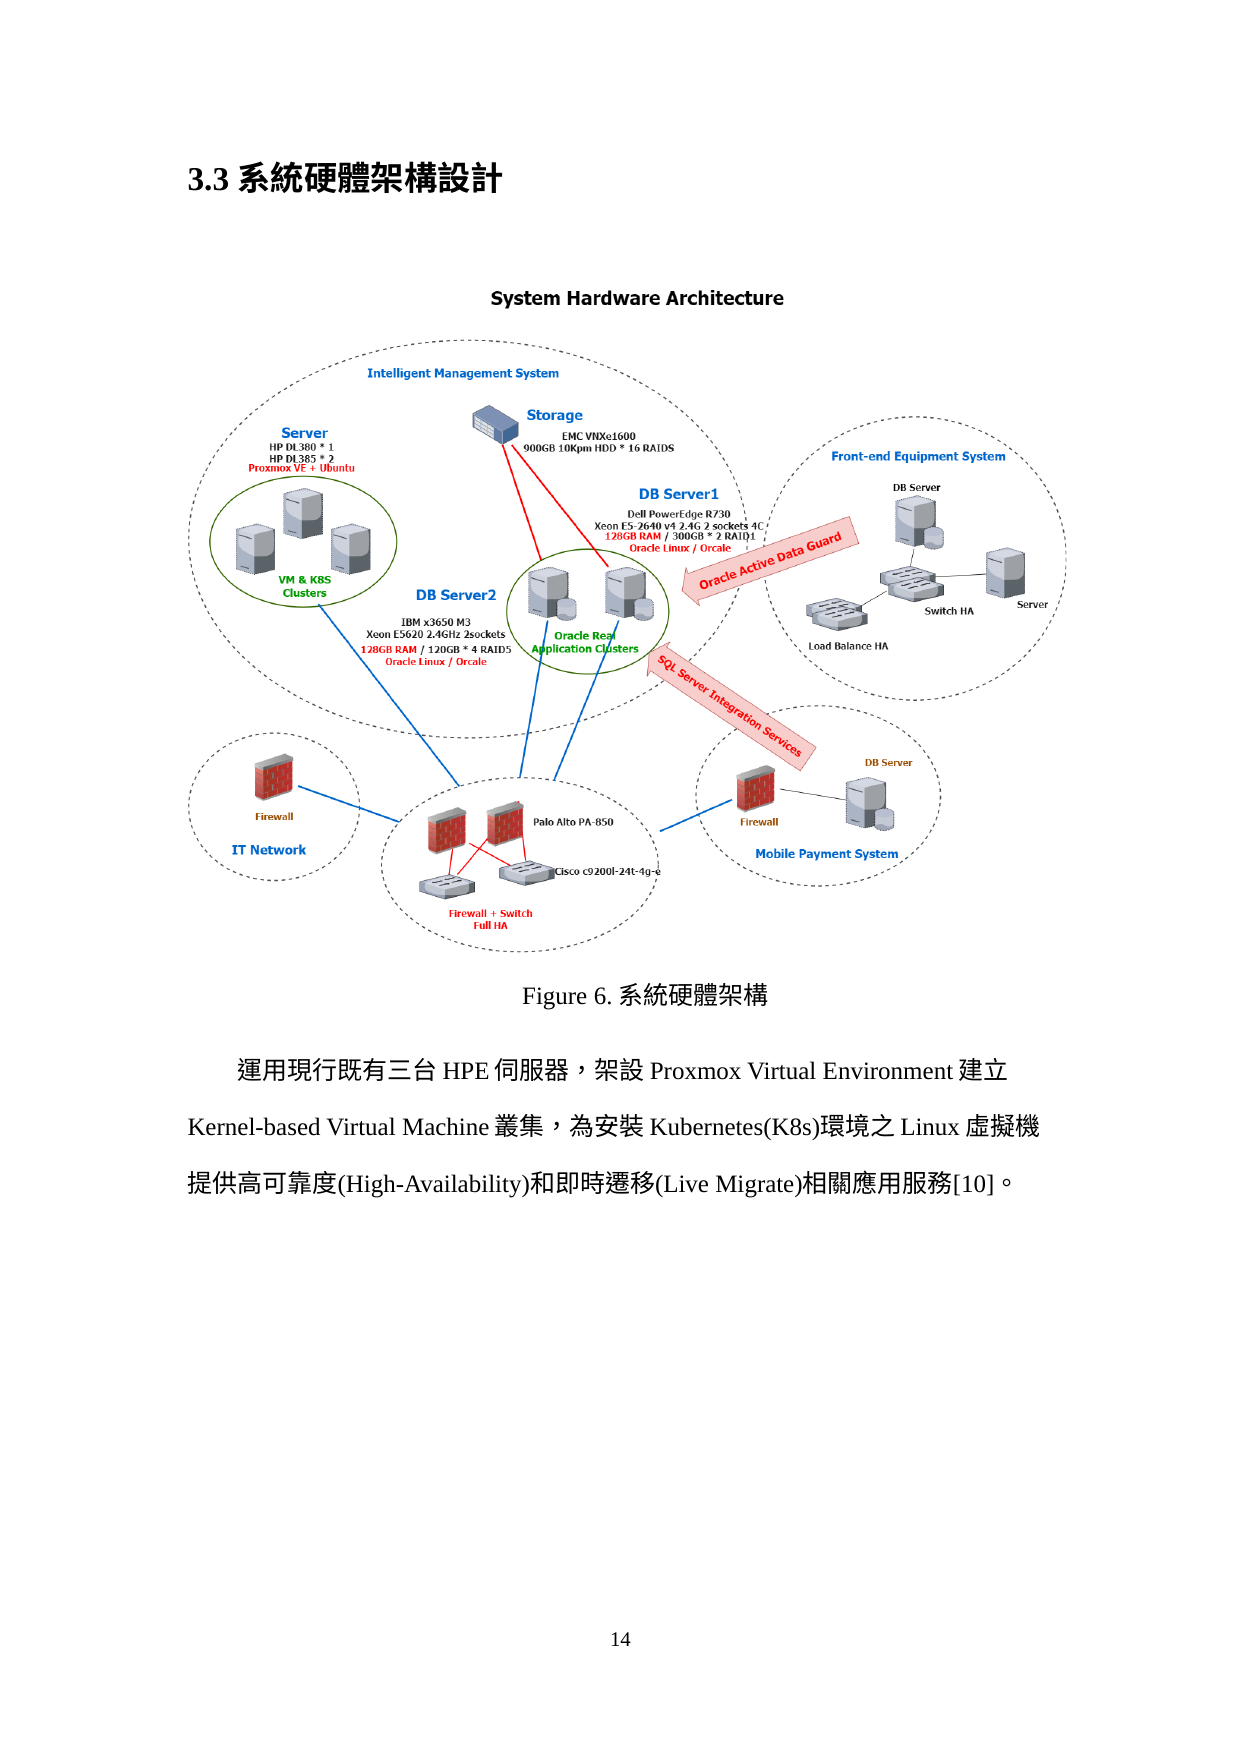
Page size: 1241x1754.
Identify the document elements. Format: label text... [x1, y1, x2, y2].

picture [187, 285, 1067, 953]
text 運用現行既有三台HPE伺服器，架設Proxmox Virtual Environment建立Kernel-based Virtual Machine叢集，為安裝Kubernetes(K8s)環境之Linux虛擬機提供高可靠度(High-Availability)和即時遷移(Live Migrate)相關應用服務[10]。 [187, 1050, 1053, 1200]
subtitle 3.3 系統硬體架構設計 [187, 138, 1053, 213]
